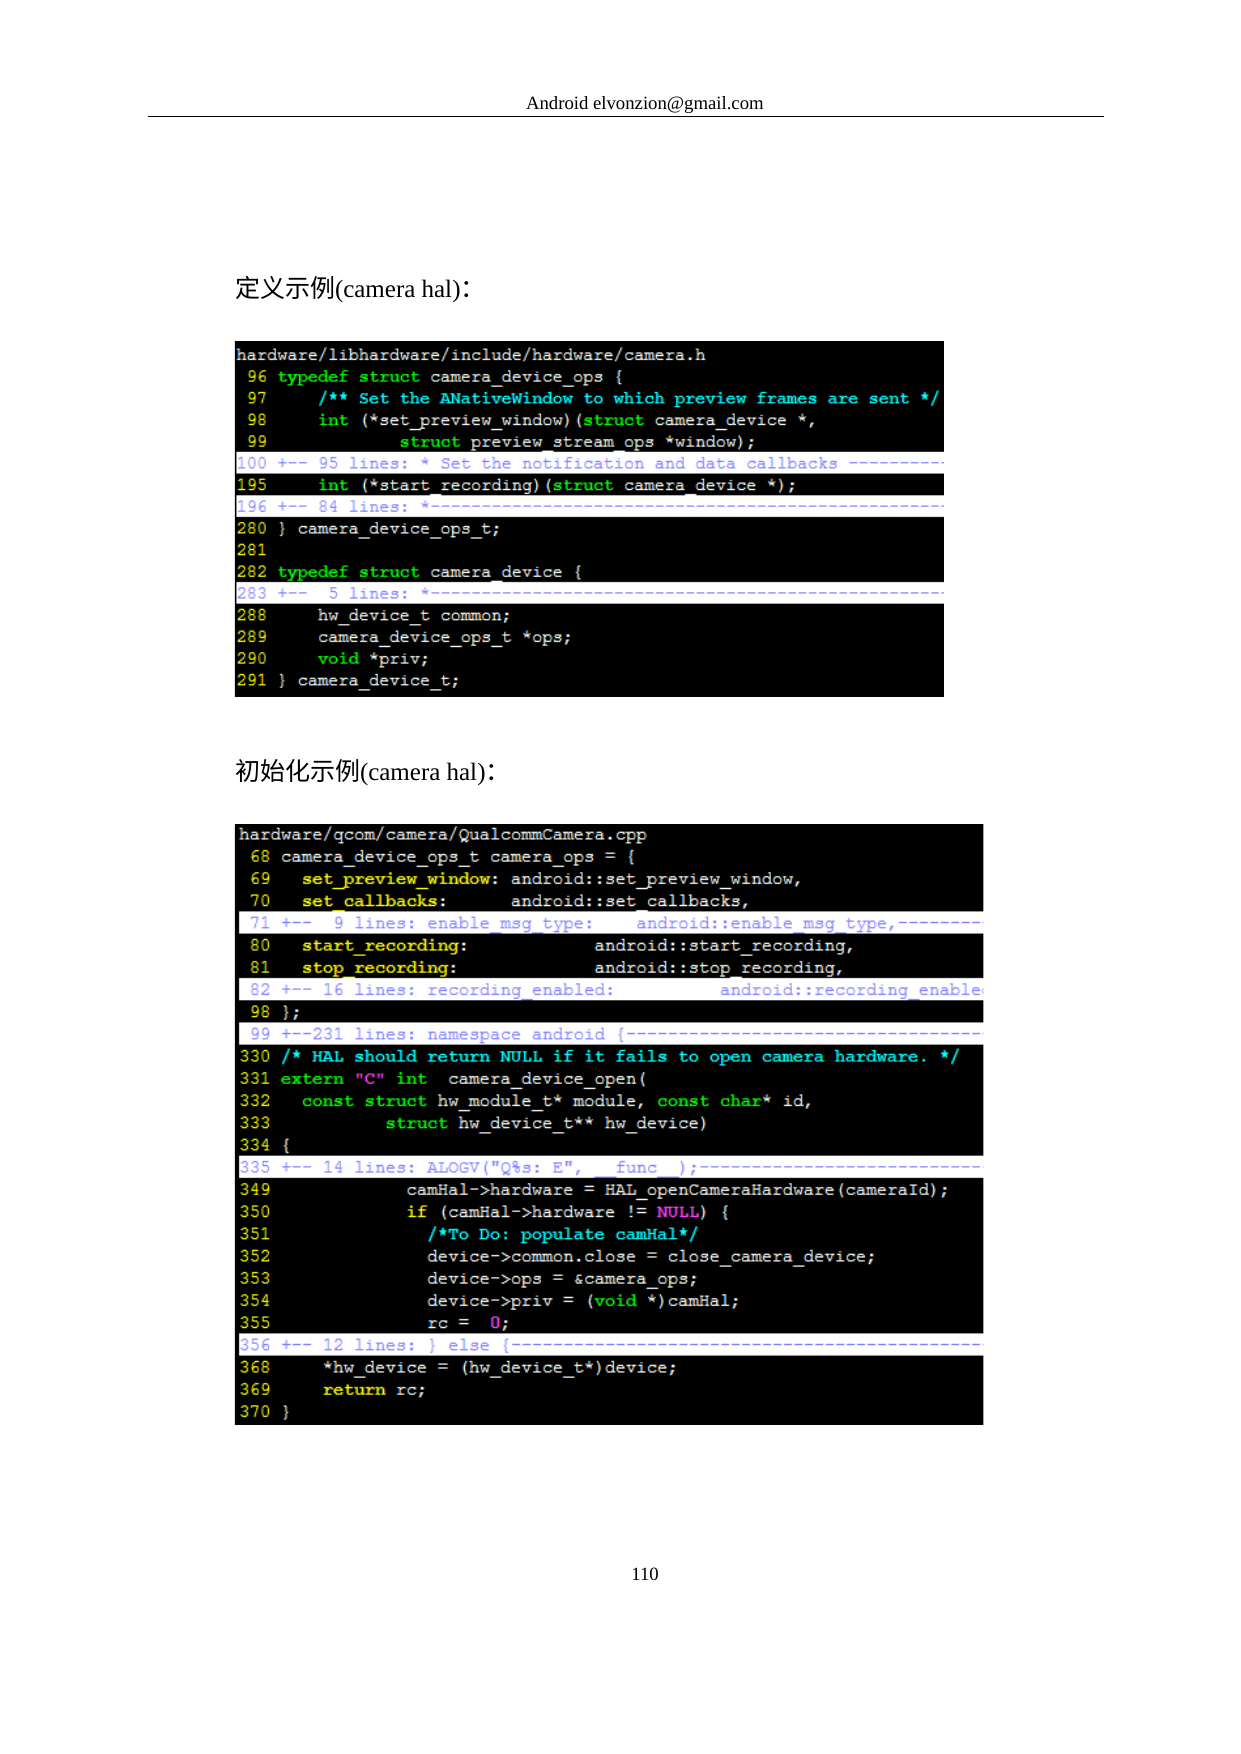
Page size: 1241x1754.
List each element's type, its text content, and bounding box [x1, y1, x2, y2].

list 初始化示例(camera hal)： [235, 736, 1104, 803]
list 定义示例(camera hal)： [235, 252, 1104, 320]
